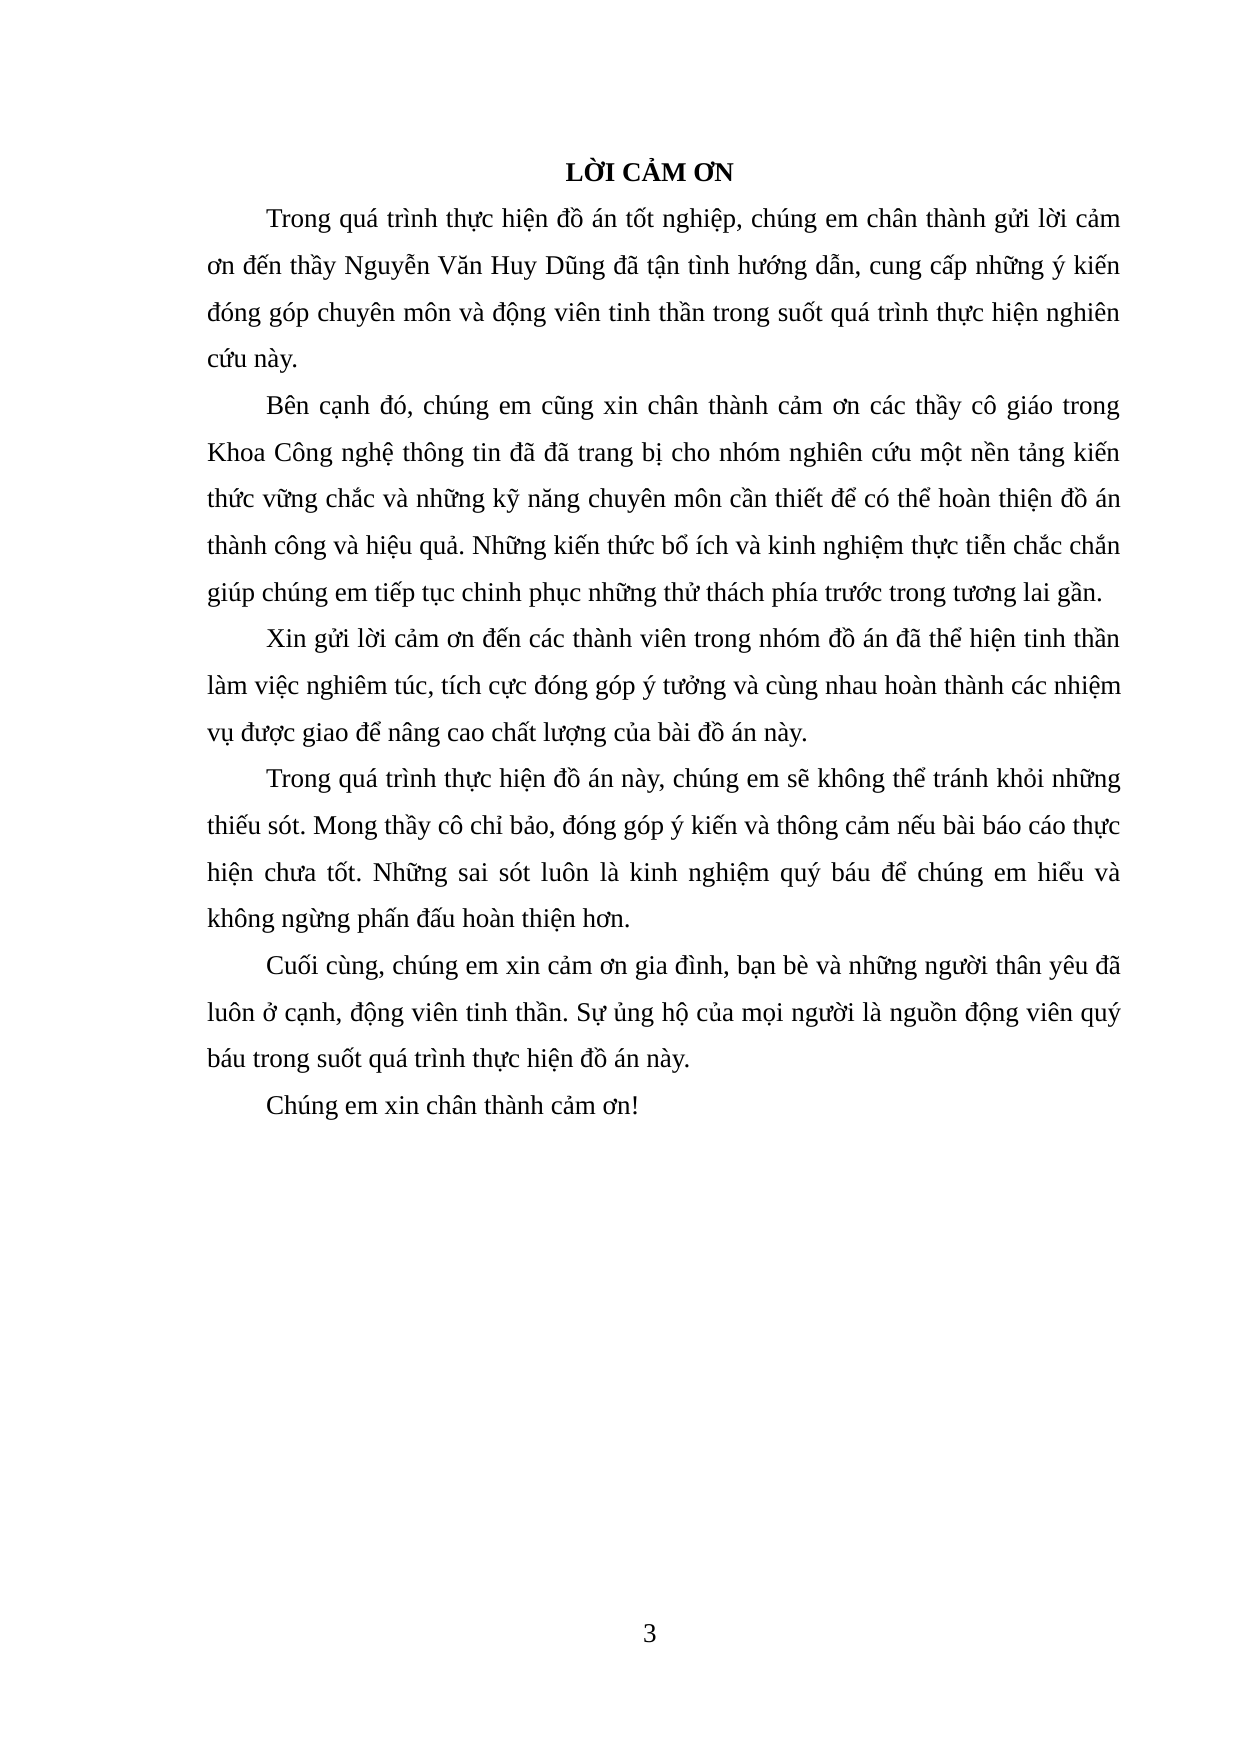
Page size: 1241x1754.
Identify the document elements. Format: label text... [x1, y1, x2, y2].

text Xin gửi lời cảm ơn đến các thành viên trong nhóm đồ án đã thể hiện tinh thần làm việc nghiêm túc, tích cực đóng góp ý tưởng và cùng nhau hoàn thành các nhiệm vụ được giao để nâng cao chất lượng của bài đồ án này. [207, 622, 1122, 747]
text Bên cạnh đó, chúng em cũng xin chân thành cảm ơn các thầy cô giáo trong Khoa Công nghệ thông tin đã đã trang bị cho nhóm nghiên cứu một nền tảng kiến thức vững chắc và những kỹ năng chuyên môn cần thiết để có thể hoàn thiện đồ án thành công và hiệu quả. Những kiến thức bổ ích và kinh nghiệm thực tiễn chắc chắn giúp chúng em tiếp tục chinh phục những thử thách phía trước trong tương lai gần. [207, 389, 1122, 607]
text Cuối cùng, chúng em xin cảm ơn gia đình, bạn bè và những người thân yêu đã luôn ở cạnh, động viên tinh thần. Sự ủng hộ của mọi người là nguồn động viên quý báu trong suốt quá trình thực hiện đồ án này. [207, 949, 1122, 1073]
text Trong quá trình thực hiện đồ án này, chúng em sẽ không thể tránh khỏi những thiếu sót. Mong thầy cô chỉ bảo, đóng góp ý kiến và thông cảm nếu bài báo cáo thực hiện chưa tốt. Những sai sót luôn là kinh nghiệm quý báu để chúng em hiểu và không ngừng phấn đấu hoàn thiện hơn. [207, 762, 1122, 933]
text Chúng em xin chân thành cảm ơn! [207, 1089, 1122, 1120]
text Trong quá trình thực hiện đồ án tốt nghiệp, chúng em chân thành gửi lời cảm ơn đến thầy Nguyễn Văn Huy Dũng đã tận tình hướng dẫn, cung cấp những ý kiến đóng góp chuyên môn và động viên tinh thần trong suốt quá trình thực hiện nghiên cứu này. [207, 202, 1122, 373]
subtitle LỜI CẢM ƠN [177, 156, 1122, 187]
